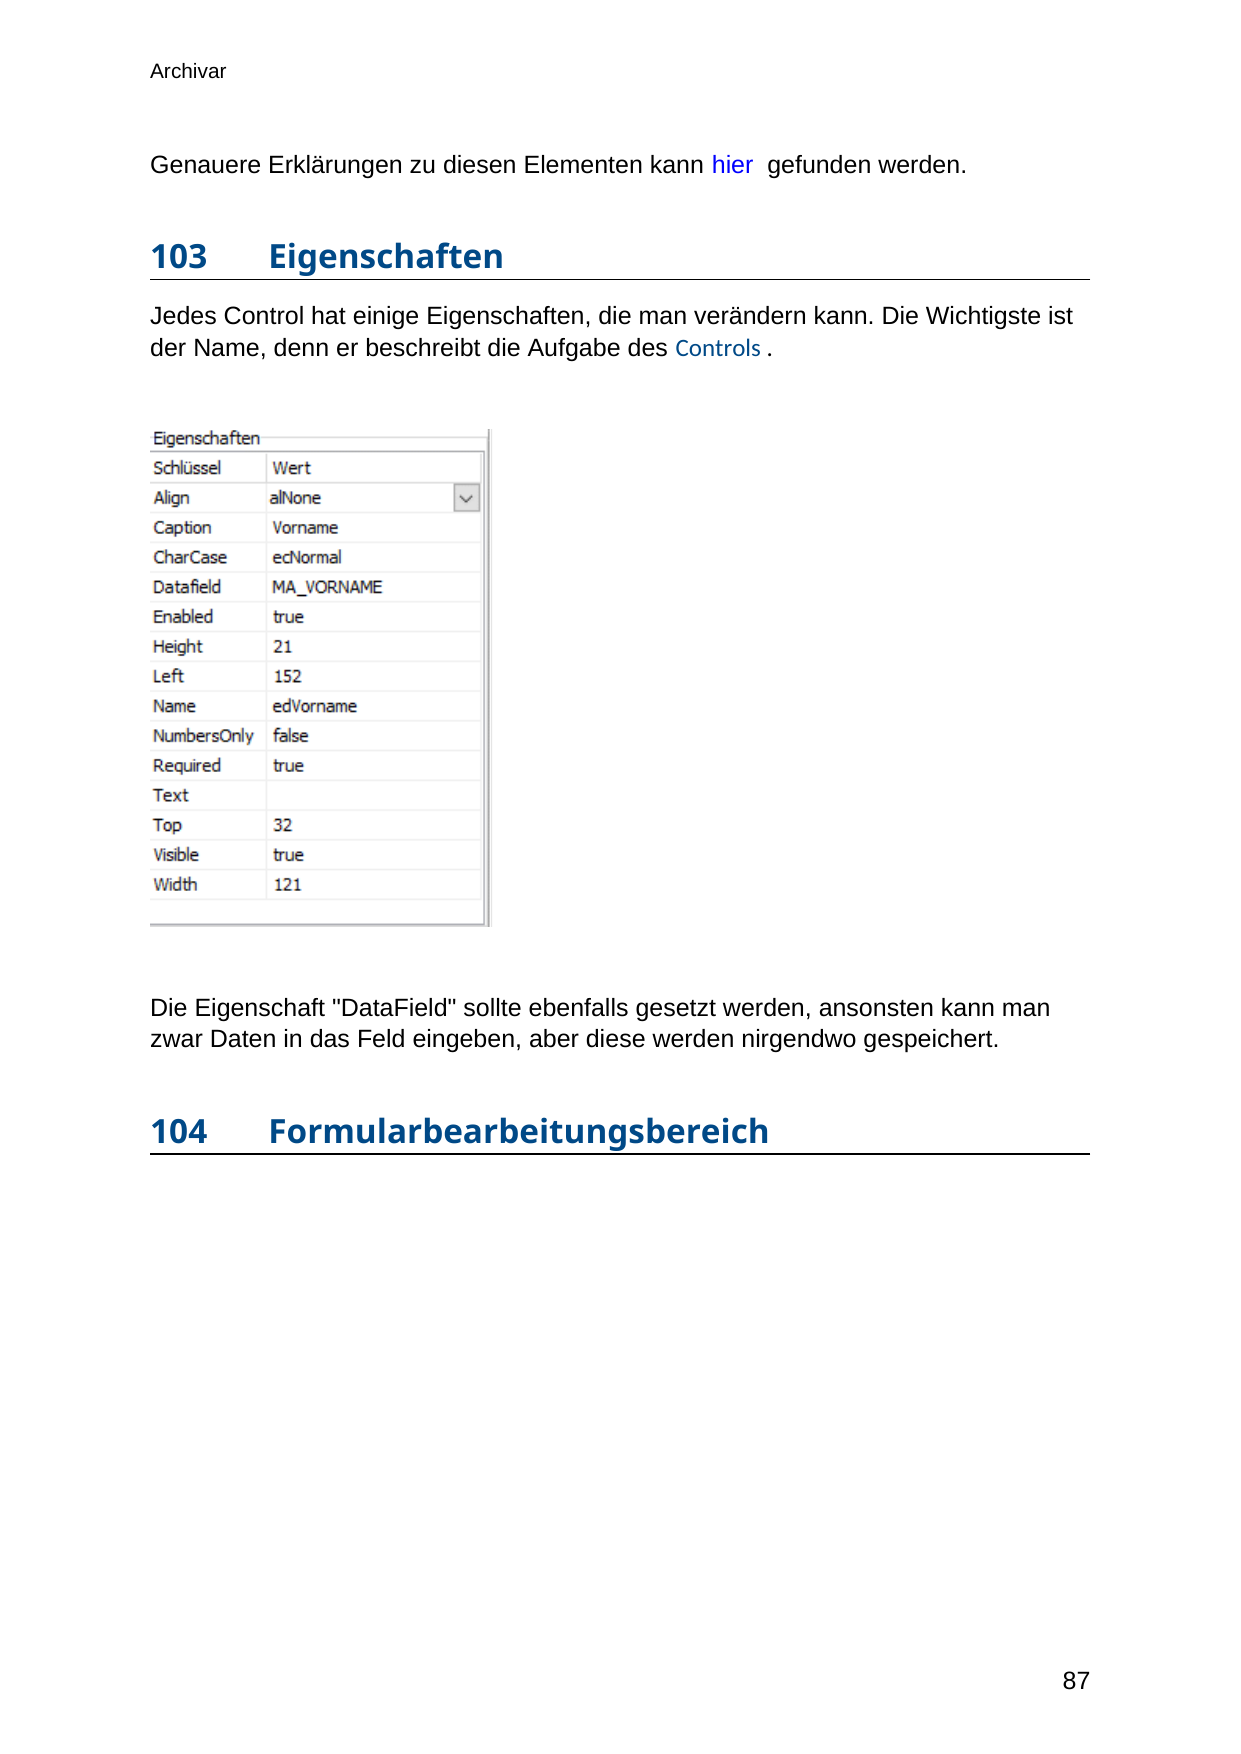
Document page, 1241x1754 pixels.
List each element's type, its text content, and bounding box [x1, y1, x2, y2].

text Genauere Erklärungen zu diesen Elementen kann hier gefunden werden. [150, 150, 1090, 179]
subtitle Eigenschaften [150, 233, 1090, 279]
text Jedes Control hat einige Eigenschaften, die man verändern kann. Die Wichtigste ist der Name, denn er beschreibt die Aufgabe des Controls . [150, 301, 1090, 363]
subtitle Formularbearbeitungsbereich [150, 1108, 1090, 1153]
picture [150, 429, 493, 927]
text Die Eigenschaft "DataField" sollte ebenfalls gesetzt werden, ansonsten kann man zwar Daten in das Feld eingeben, aber diese werden nirgendwo gespeichert. [150, 993, 1090, 1053]
